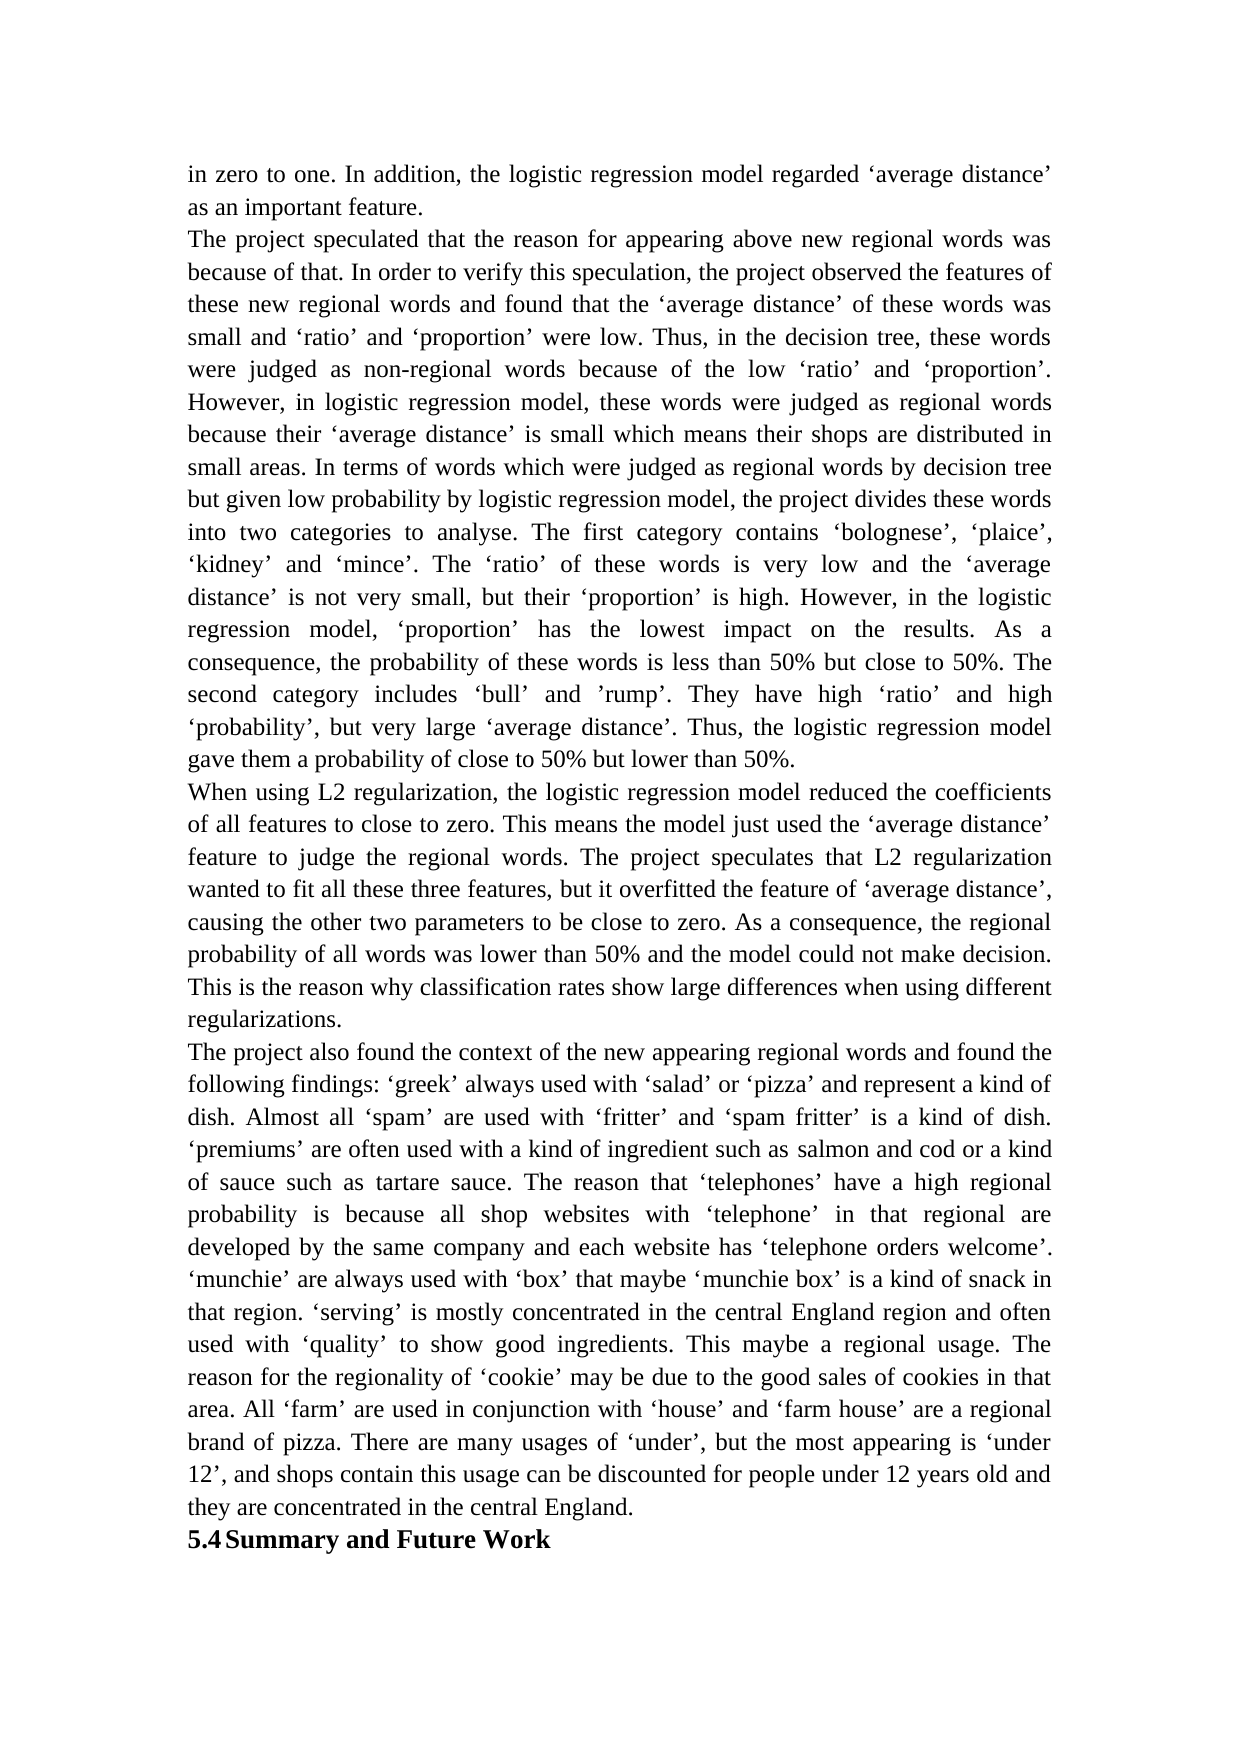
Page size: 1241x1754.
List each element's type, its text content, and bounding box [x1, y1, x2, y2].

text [187, 157, 1053, 222]
list Summary and Future Work [187, 1522, 1053, 1555]
text The project also found the context of the new appearing regional words and found the following findings: ‘greek’ always used with ‘salad’ or ‘pizza’ and represent a kind of dish. Almost all ‘spam’ are used with ‘fritter’ and ‘spam fritter’ is a kind of dish. ‘premiums’ are often used with a kind of ingredient such as salmon and cod or a kind of sauce such as tartare sauce. The reason that ‘telephones’ have a high regional probability is because all shop websites with ‘telephone’ in that regional are developed by the same company and each website has ‘telephone orders welcome’. ‘munchie’ are always used with ‘box’ that maybe ‘munchie box’ is a kind of snack in that region. ‘serving’ is mostly concentrated in the central England region and often used with ‘quality’ to show good ingredients. This maybe a regional usage. The reason for the regionality of ‘cookie’ may be due to the good sales of cookies in that area. All ‘farm’ are used in conjunction with ‘house’ and ‘farm house’ are a regional brand of pizza. There are many usages of ‘under’, but the most appearing is ‘under 12’, and shops contain this usage can be discounted for people under 12 years old and they are concentrated in the central England. [187, 1035, 1053, 1522]
text When using L2 regularization, the logistic regression model reduced the coefficients of all features to close to zero. This means the model just used the ‘average distance’ feature to judge the regional words. The project speculates that L2 regularization wanted to fit all these three features, but it overfitted the feature of ‘average distance’, causing the other two parameters to be close to zero. As a consequence, the regional probability of all words was lower than 50% and the model could not make decision. This is the reason why classification rates show large differences when using different regularizations. [187, 775, 1053, 1035]
text The project speculated that the reason for appearing above new regional words was because of that. In order to verify this speculation, the project observed the features of these new regional words and found that the ‘average distance’ of these words was small and ‘ratio’ and ‘proportion’ were low. Thus, in the decision tree, these words were judged as non-regional words because of the low ‘ratio’ and ‘proportion’. However, in logistic regression model, these words were judged as regional words because their ‘average distance’ is small which means their shops are distributed in small areas. In terms of words which were judged as regional words by decision tree but given low probability by logistic regression model, the project divides these words into two categories to analyse. The first category contains ‘bolognese’, ‘plaice’, ‘kidney’ and ‘mince’. The ‘ratio’ of these words is very low and the ‘average distance’ is not very small, but their ‘proportion’ is high. However, in the logistic regression model, ‘proportion’ has the lowest impact on the results. As a consequence, the probability of these words is less than 50% but close to 50%. The second category includes ‘bull’ and ’rump’. They have high ‘ratio’ and high ‘probability’, but very large ‘average distance’. Thus, the logistic regression model gave them a probability of close to 50% but lower than 50%. [187, 222, 1053, 775]
